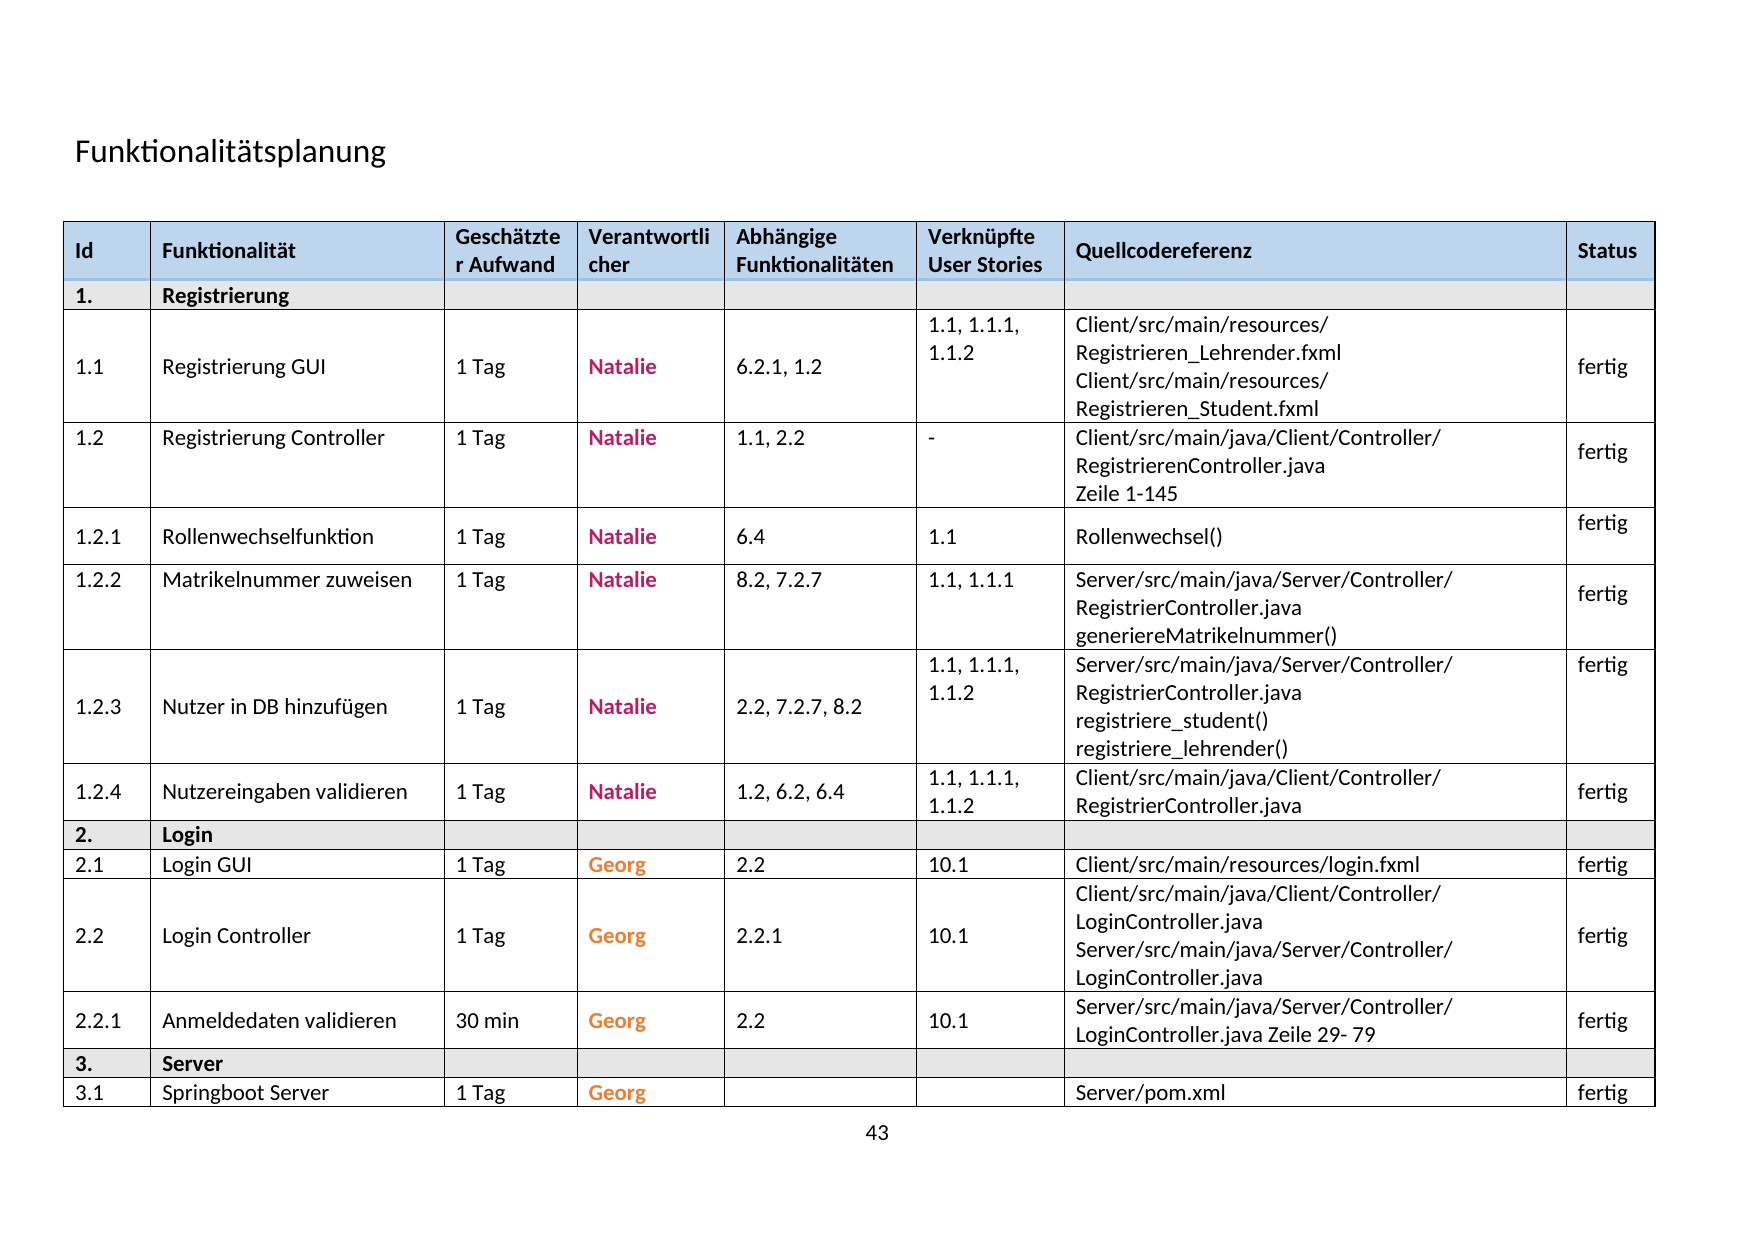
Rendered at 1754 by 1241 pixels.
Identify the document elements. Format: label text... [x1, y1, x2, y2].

table_cell 2.2 [725, 850, 916, 878]
table_header Verantwortlicher [578, 222, 724, 278]
table_header Funktionalität [151, 222, 444, 278]
table_cell [917, 1049, 1064, 1077]
table_cell [725, 1078, 916, 1106]
table_cell Georg [578, 850, 724, 878]
table_cell Server [151, 1049, 444, 1077]
table_cell 2.1 [64, 850, 150, 878]
table_cell [445, 1049, 577, 1077]
table_header Abhängige Funktionalitäten [725, 222, 916, 278]
table_cell 10.1 [917, 850, 1064, 878]
table_cell Server/src/main/java/Server/Controller/RegistrierController.java generiereMatrikelnummer() [1065, 565, 1566, 649]
table_cell Login Controller [151, 879, 444, 991]
table_cell 1.1 [917, 508, 1064, 564]
table_cell fertig [1567, 879, 1654, 991]
table_cell Server/src/main/java/Server/Controller/RegistrierController.java registriere_student() registriere_lehrender() [1065, 650, 1566, 762]
table_cell Server/pom.xml [1065, 1078, 1566, 1106]
table_cell 1.2 [64, 423, 150, 507]
table_cell Login [151, 821, 444, 849]
table_cell 1.2.1 [64, 508, 150, 564]
table_cell 1.1, 1.1.1 [917, 565, 1064, 649]
table_cell Natalie [578, 650, 724, 762]
table_cell Server/src/main/java/Server/Controller/LoginController.java Zeile 29- 79 [1065, 992, 1566, 1048]
table_cell [1567, 1049, 1654, 1077]
table_cell 2.2, 7.2.7, 8.2 [725, 650, 916, 762]
table_cell fertig [1567, 310, 1654, 422]
table_cell fertig [1567, 764, 1654, 819]
table_cell fertig [1567, 992, 1654, 1048]
table_cell 1 Tag [445, 423, 577, 507]
table_cell 8.2, 7.2.7 [725, 565, 916, 649]
table_cell 10.1 [917, 879, 1064, 991]
table_cell Registrierung Controller [151, 423, 444, 507]
table_cell Natalie [578, 310, 724, 422]
table_cell 2.2 [725, 992, 916, 1048]
table_cell 1 Tag [445, 508, 577, 564]
table_cell 1.1 [64, 310, 150, 422]
table_cell 1 Tag [445, 650, 577, 762]
table_cell [578, 1049, 724, 1077]
table_cell fertig [1567, 1078, 1654, 1106]
table_cell 2.2.1 [64, 992, 150, 1048]
table_header Status [1567, 222, 1654, 278]
table_cell 1.2.2 [64, 565, 150, 649]
table_cell Login GUI [151, 850, 444, 878]
table_cell 1.1, 2.2 [725, 423, 916, 507]
table_cell 1.1, 1.1.1, 1.1.2 [917, 650, 1064, 762]
table_cell 1.2.3 [64, 650, 150, 762]
table_cell [445, 821, 577, 849]
table_cell Natalie [578, 423, 724, 507]
table_cell fertig [1567, 850, 1654, 878]
table_cell 1 Tag [445, 879, 577, 991]
table_cell [578, 821, 724, 849]
table_cell 2. [64, 821, 150, 849]
table_cell 1.1, 1.1.1, 1.1.2 [917, 764, 1064, 819]
table_cell Client/src/main/resources/login.fxml [1065, 850, 1566, 878]
table_cell 1 Tag [445, 310, 577, 422]
table_cell [725, 821, 916, 849]
table_cell 30 min [445, 992, 577, 1048]
table_cell Georg [578, 1078, 724, 1106]
table_cell 1 Tag [445, 1078, 577, 1106]
table_cell 10.1 [917, 992, 1064, 1048]
table_cell Matrikelnummer zuweisen [151, 565, 444, 649]
table_cell Client/src/main/resources/Registrieren_Lehrender.fxml Client/src/main/resources/Registrieren_Student.fxml [1065, 310, 1566, 422]
table_cell Nutzereingaben validieren [151, 764, 444, 819]
table_cell 1.1, 1.1.1, 1.1.2 [917, 310, 1064, 422]
table_cell Natalie [578, 508, 724, 564]
table_cell [725, 281, 916, 309]
table_cell [1065, 1049, 1566, 1077]
table_cell 2.2.1 [725, 879, 916, 991]
table_cell Rollenwechsel() [1065, 508, 1566, 564]
table_cell [1567, 281, 1654, 309]
table_cell 1 Tag [445, 850, 577, 878]
subtitle Funktionalitätsplanung [75, 130, 1679, 171]
table_cell Registrierung [151, 281, 444, 309]
table_cell fertig [1567, 650, 1654, 762]
table_cell Client/src/main/java/Client/Controller/RegistrierController.java [1065, 764, 1566, 819]
table_cell Natalie [578, 764, 724, 819]
table_cell 2.2 [64, 879, 150, 991]
table_header Verknüpfte User Stories [917, 222, 1064, 278]
table_cell Client/src/main/java/Client/Controller/RegistrierenController.java Zeile 1-145 [1065, 423, 1566, 507]
table_cell [725, 1049, 916, 1077]
table_cell Natalie [578, 565, 724, 649]
table_cell Springboot Server [151, 1078, 444, 1106]
table_cell fertig [1567, 565, 1654, 649]
table_cell Georg [578, 879, 724, 991]
table_cell fertig [1567, 508, 1654, 564]
table_cell [917, 1078, 1064, 1106]
table_cell 6.4 [725, 508, 916, 564]
table_cell - [917, 423, 1064, 507]
table_cell Georg [578, 992, 724, 1048]
table_cell [917, 821, 1064, 849]
table_cell [917, 281, 1064, 309]
table_cell Rollenwechselfunktion [151, 508, 444, 564]
table_header Id [64, 222, 150, 278]
table_cell 1.2, 6.2, 6.4 [725, 764, 916, 819]
table_cell 1 Tag [445, 565, 577, 649]
table_header Geschätzter Aufwand [445, 222, 577, 278]
table_cell 3. [64, 1049, 150, 1077]
table_cell Nutzer in DB hinzufügen [151, 650, 444, 762]
table_cell Registrierung GUI [151, 310, 444, 422]
table_cell 1. [64, 281, 150, 309]
table_cell [1567, 821, 1654, 849]
table_cell 6.2.1, 1.2 [725, 310, 916, 422]
table_header Quellcodereferenz [1065, 222, 1566, 278]
table_cell fertig [1567, 423, 1654, 507]
table_cell [1065, 821, 1566, 849]
table_cell 1 Tag [445, 764, 577, 819]
table_cell [1065, 281, 1566, 309]
table_cell Anmeldedaten validieren [151, 992, 444, 1048]
table_cell 1.2.4 [64, 764, 150, 819]
table_cell Client/src/main/java/Client/Controller/LoginController.java Server/src/main/java/Server/Controller/LoginController.java [1065, 879, 1566, 991]
table_cell [578, 281, 724, 309]
table_cell 3.1 [64, 1078, 150, 1106]
table_cell [445, 281, 577, 309]
